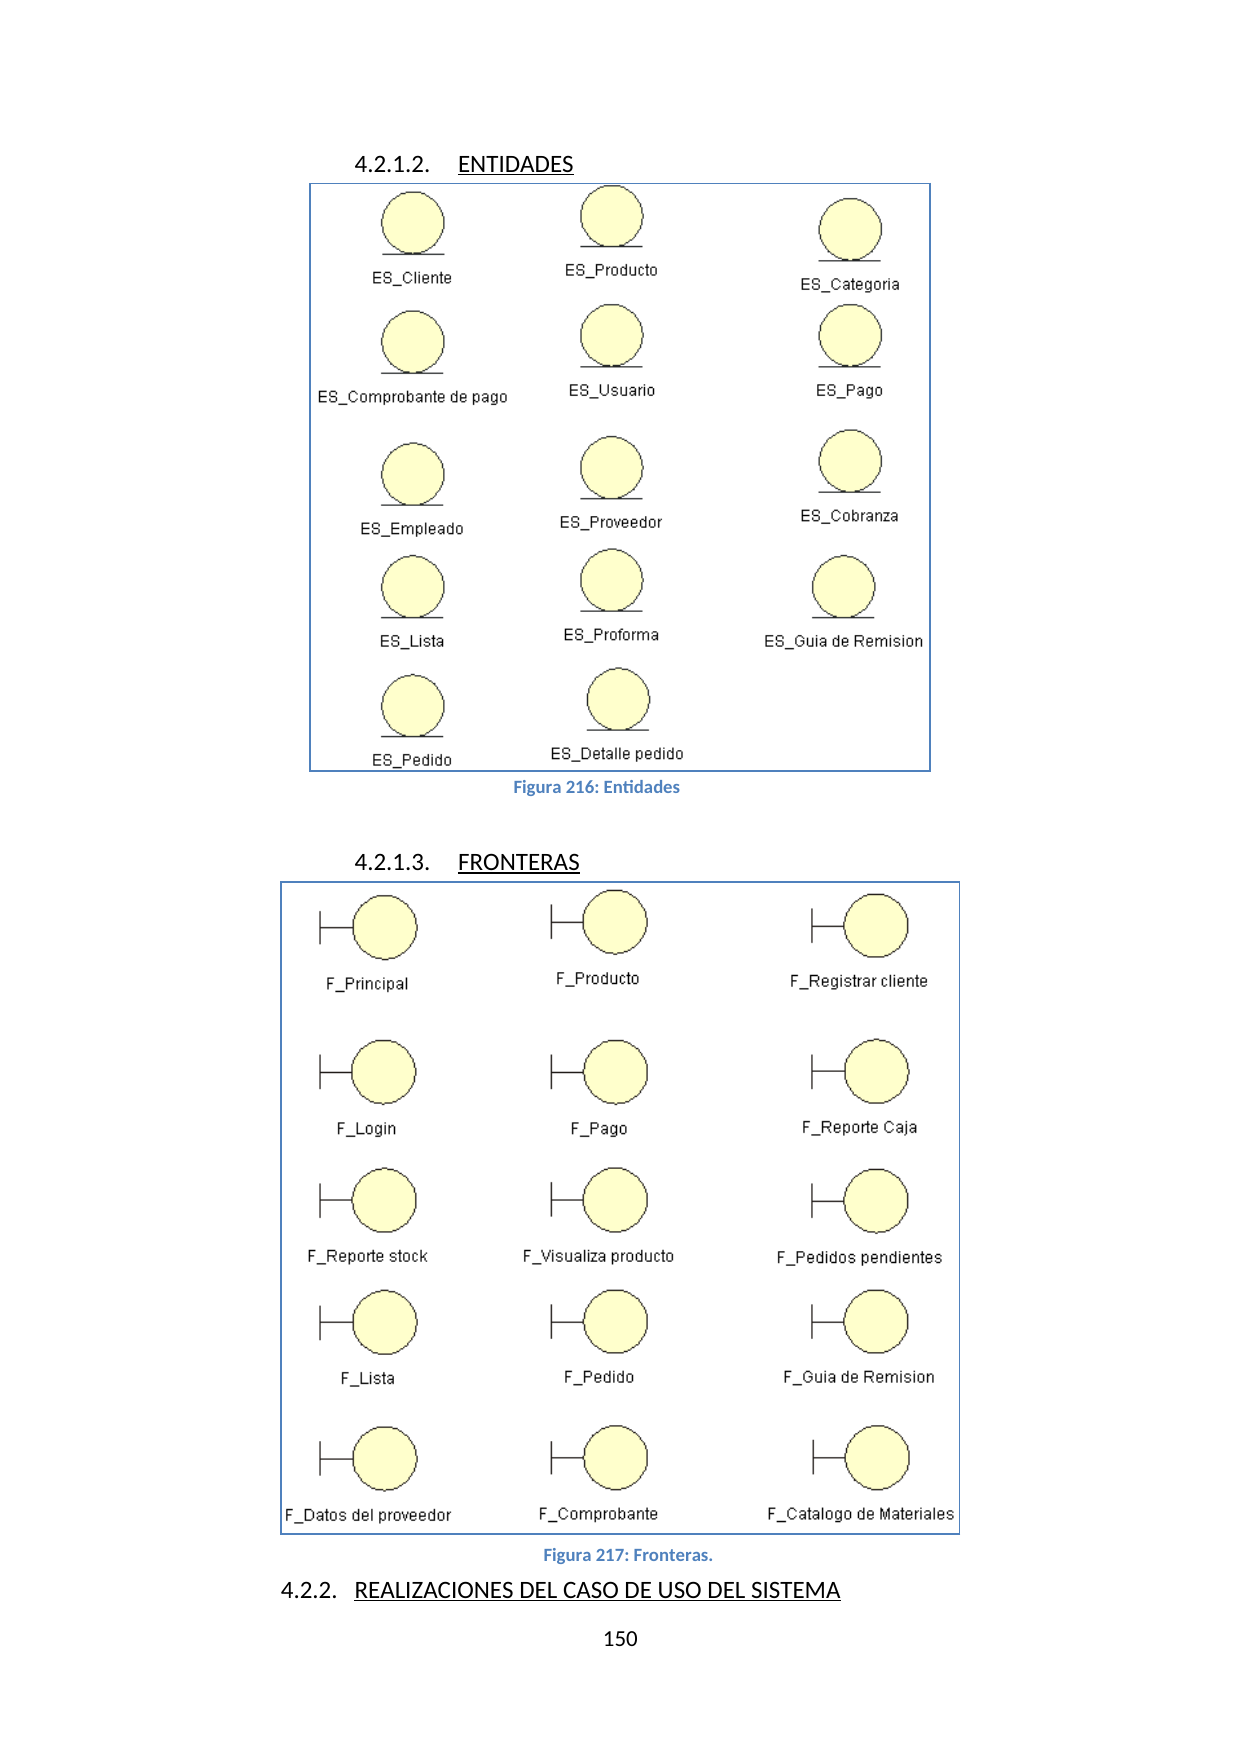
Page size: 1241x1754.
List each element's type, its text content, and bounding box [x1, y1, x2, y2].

picture [282, 883, 959, 1533]
list REALIZACIONES DEL CASO DE USO DEL SISTEMA [281, 1574, 1063, 1604]
picture [311, 184, 929, 770]
list FRONTERAS [354, 846, 1063, 877]
list ENTIDADES [354, 148, 1063, 178]
